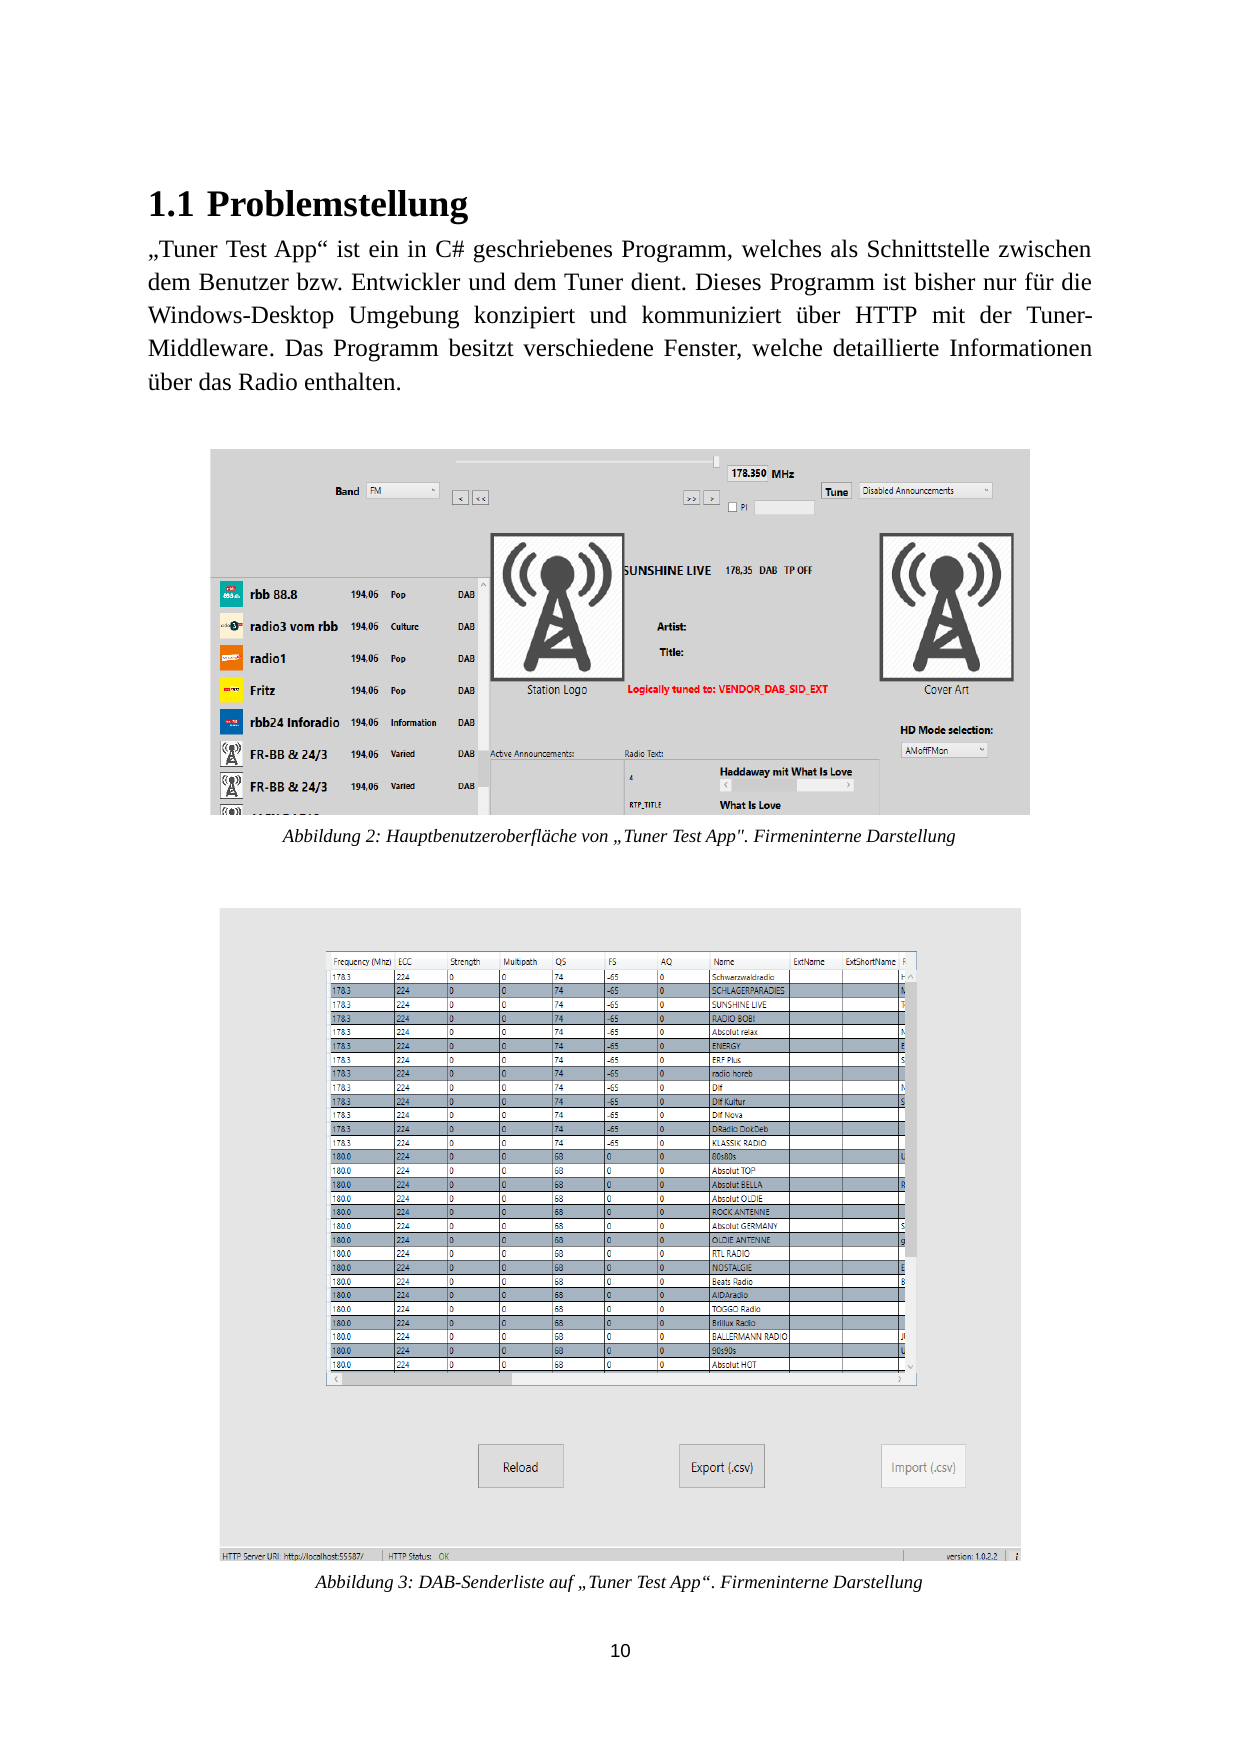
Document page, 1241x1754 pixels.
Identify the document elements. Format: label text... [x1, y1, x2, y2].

subtitle Problemstellung [148, 181, 1093, 224]
text Abbildung 2: Hauptbenutzeroberfläche von „Tuner Test App". Firmeninterne Darstellung [148, 825, 1093, 846]
picture [219, 908, 1021, 1561]
picture [210, 449, 1030, 815]
text Abbildung 3: DAB-Senderliste auf „Tuner Test App“. Firmeninterne Darstellung [148, 1571, 1093, 1593]
text „Tuner Test App“ ist ein in C# geschriebenes Programm, welches als Schnittstelle zwischen dem Benutzer bzw. Entwickler und dem Tuner dient. Dieses Programm ist bisher nur für die Windows-Desktop Umgebung konzipiert und kommuniziert über HTTP mit der Tuner-Middleware. Das Programm besitzt verschiedene Fenster, welche detaillierte Informationen über das Radio enthalten. [148, 234, 1093, 395]
